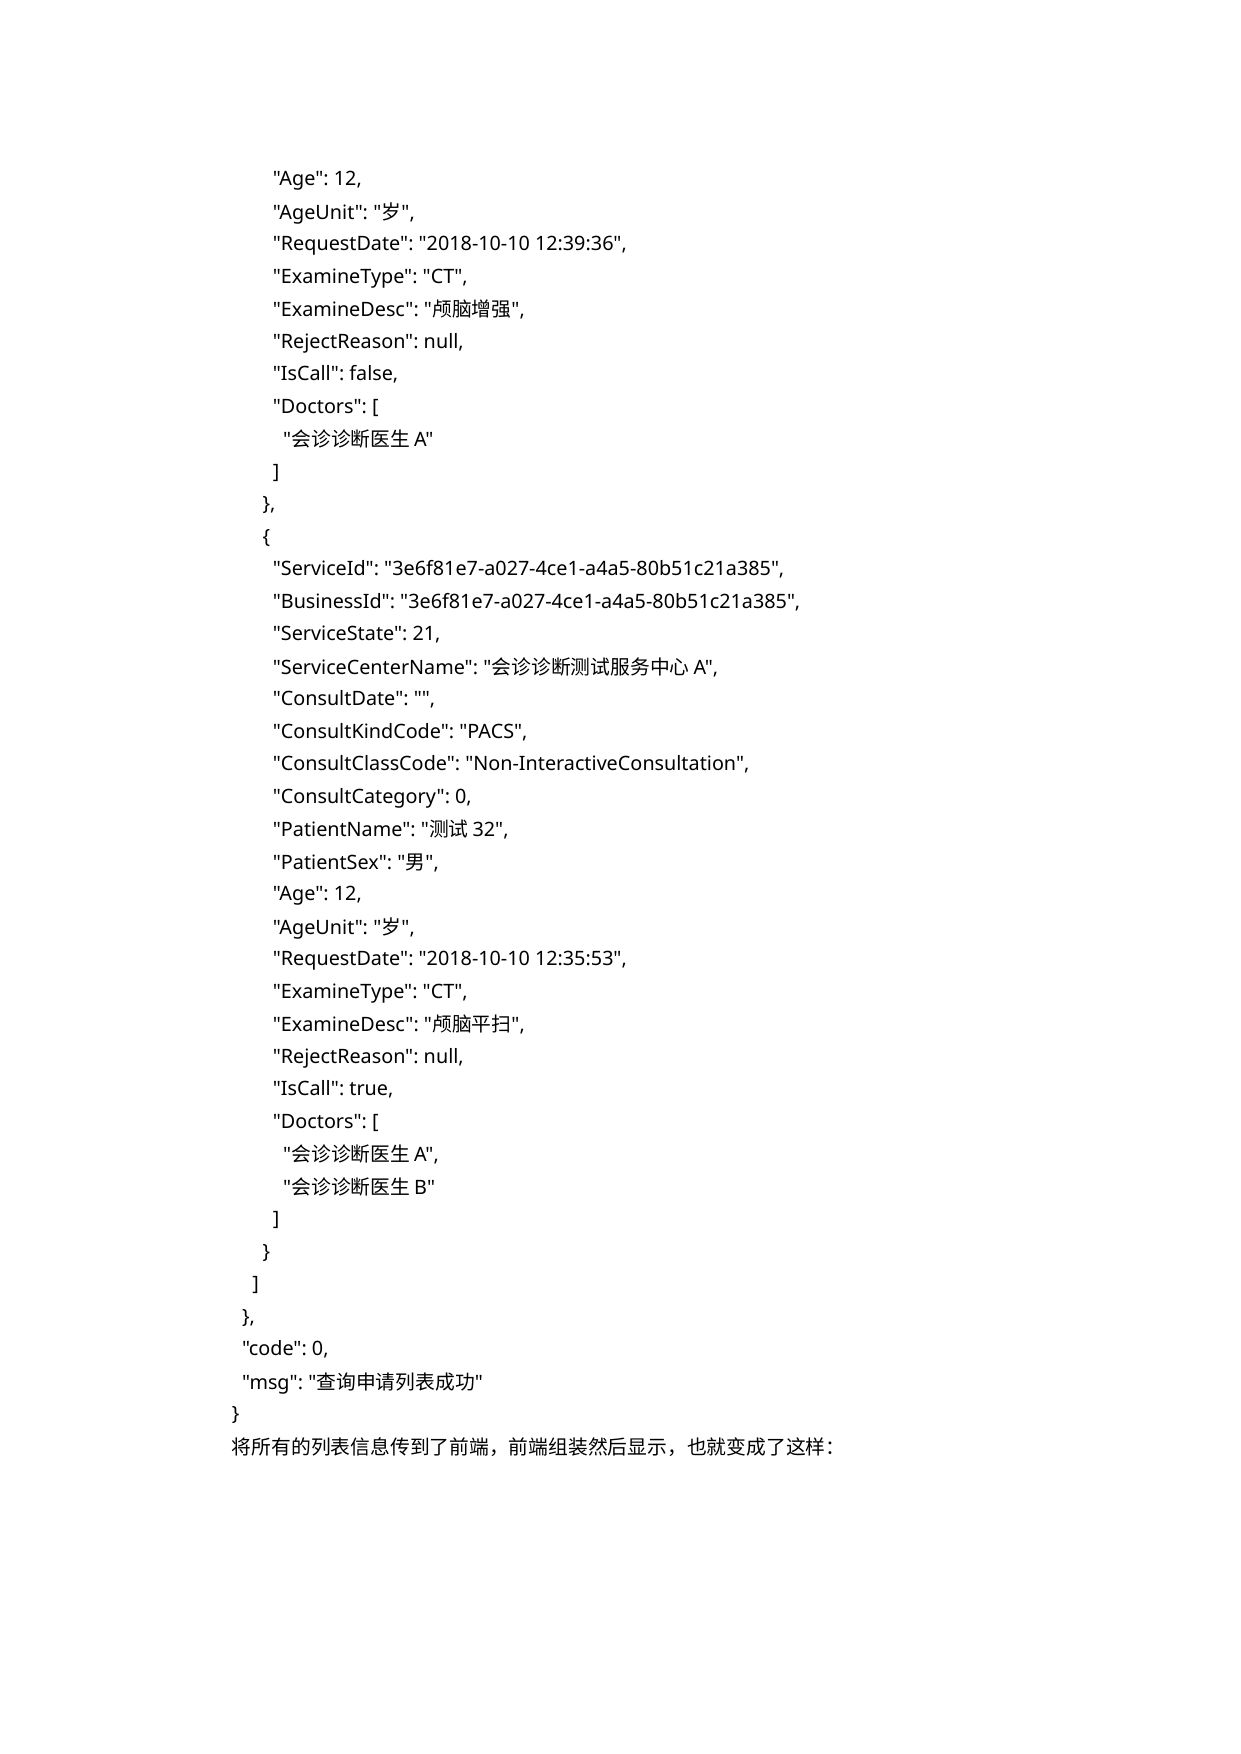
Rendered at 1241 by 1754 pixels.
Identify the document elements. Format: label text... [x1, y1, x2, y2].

text "ServiceState": 21, [187, 617, 1053, 649]
text "ExamineType": "CT", [187, 974, 1053, 1007]
text "RequestDate": "2018-10-10 12:35:53", [187, 942, 1053, 974]
text "IsCall": true, [187, 1072, 1053, 1104]
text "ConsultKindCode": "PACS", [187, 714, 1053, 747]
text "会诊诊断医生A" [187, 422, 1053, 454]
text "ConsultDate": "", [187, 682, 1053, 714]
text "AgeUnit": "岁", [187, 909, 1053, 942]
text "Age": 12, [187, 162, 1053, 194]
text "PatientName": "测试32", [187, 812, 1053, 844]
text "ConsultCategory": 0, [187, 779, 1053, 812]
text "ExamineType": "CT", [187, 259, 1053, 292]
text "会诊诊断医生B" [187, 1169, 1053, 1202]
text "IsCall": false, [187, 357, 1053, 389]
text "ConsultClassCode": "Non-InteractiveConsultation", [187, 747, 1053, 779]
text "RejectReason": null, [187, 324, 1053, 357]
text { [187, 519, 1053, 552]
text "PatientSex": "男", [187, 844, 1053, 877]
text "RequestDate": "2018-10-10 12:39:36", [187, 227, 1053, 259]
text "Age": 12, [187, 877, 1053, 909]
text "ServiceId": "3e6f81e7-a027-4ce1-a4a5-80b51c21a385", [187, 552, 1053, 584]
text "会诊诊断医生A", [187, 1137, 1053, 1169]
text }, [187, 487, 1053, 519]
text "msg": "查询申请列表成功" [187, 1364, 1053, 1397]
text "BusinessId": "3e6f81e7-a027-4ce1-a4a5-80b51c21a385", [187, 584, 1053, 617]
text ] [187, 1202, 1053, 1234]
text "ServiceCenterName": "会诊诊断测试服务中心A", [187, 649, 1053, 682]
text "AgeUnit": "岁", [187, 194, 1053, 227]
text "ExamineDesc": "颅脑平扫", [187, 1007, 1053, 1039]
text "ExamineDesc": "颅脑增强", [187, 292, 1053, 324]
text "code": 0, [187, 1332, 1053, 1364]
text ] [187, 1267, 1053, 1299]
text "RejectReason": null, [187, 1039, 1053, 1072]
text } [187, 1234, 1053, 1267]
text 将所有的列表信息传到了前端，前端组装然后显示，也就变成了这样： [187, 1429, 1053, 1462]
text "Doctors": [ [187, 1104, 1053, 1137]
text }, [187, 1299, 1053, 1332]
text "Doctors": [ [187, 389, 1053, 422]
text } [187, 1397, 1053, 1429]
text ] [187, 454, 1053, 487]
